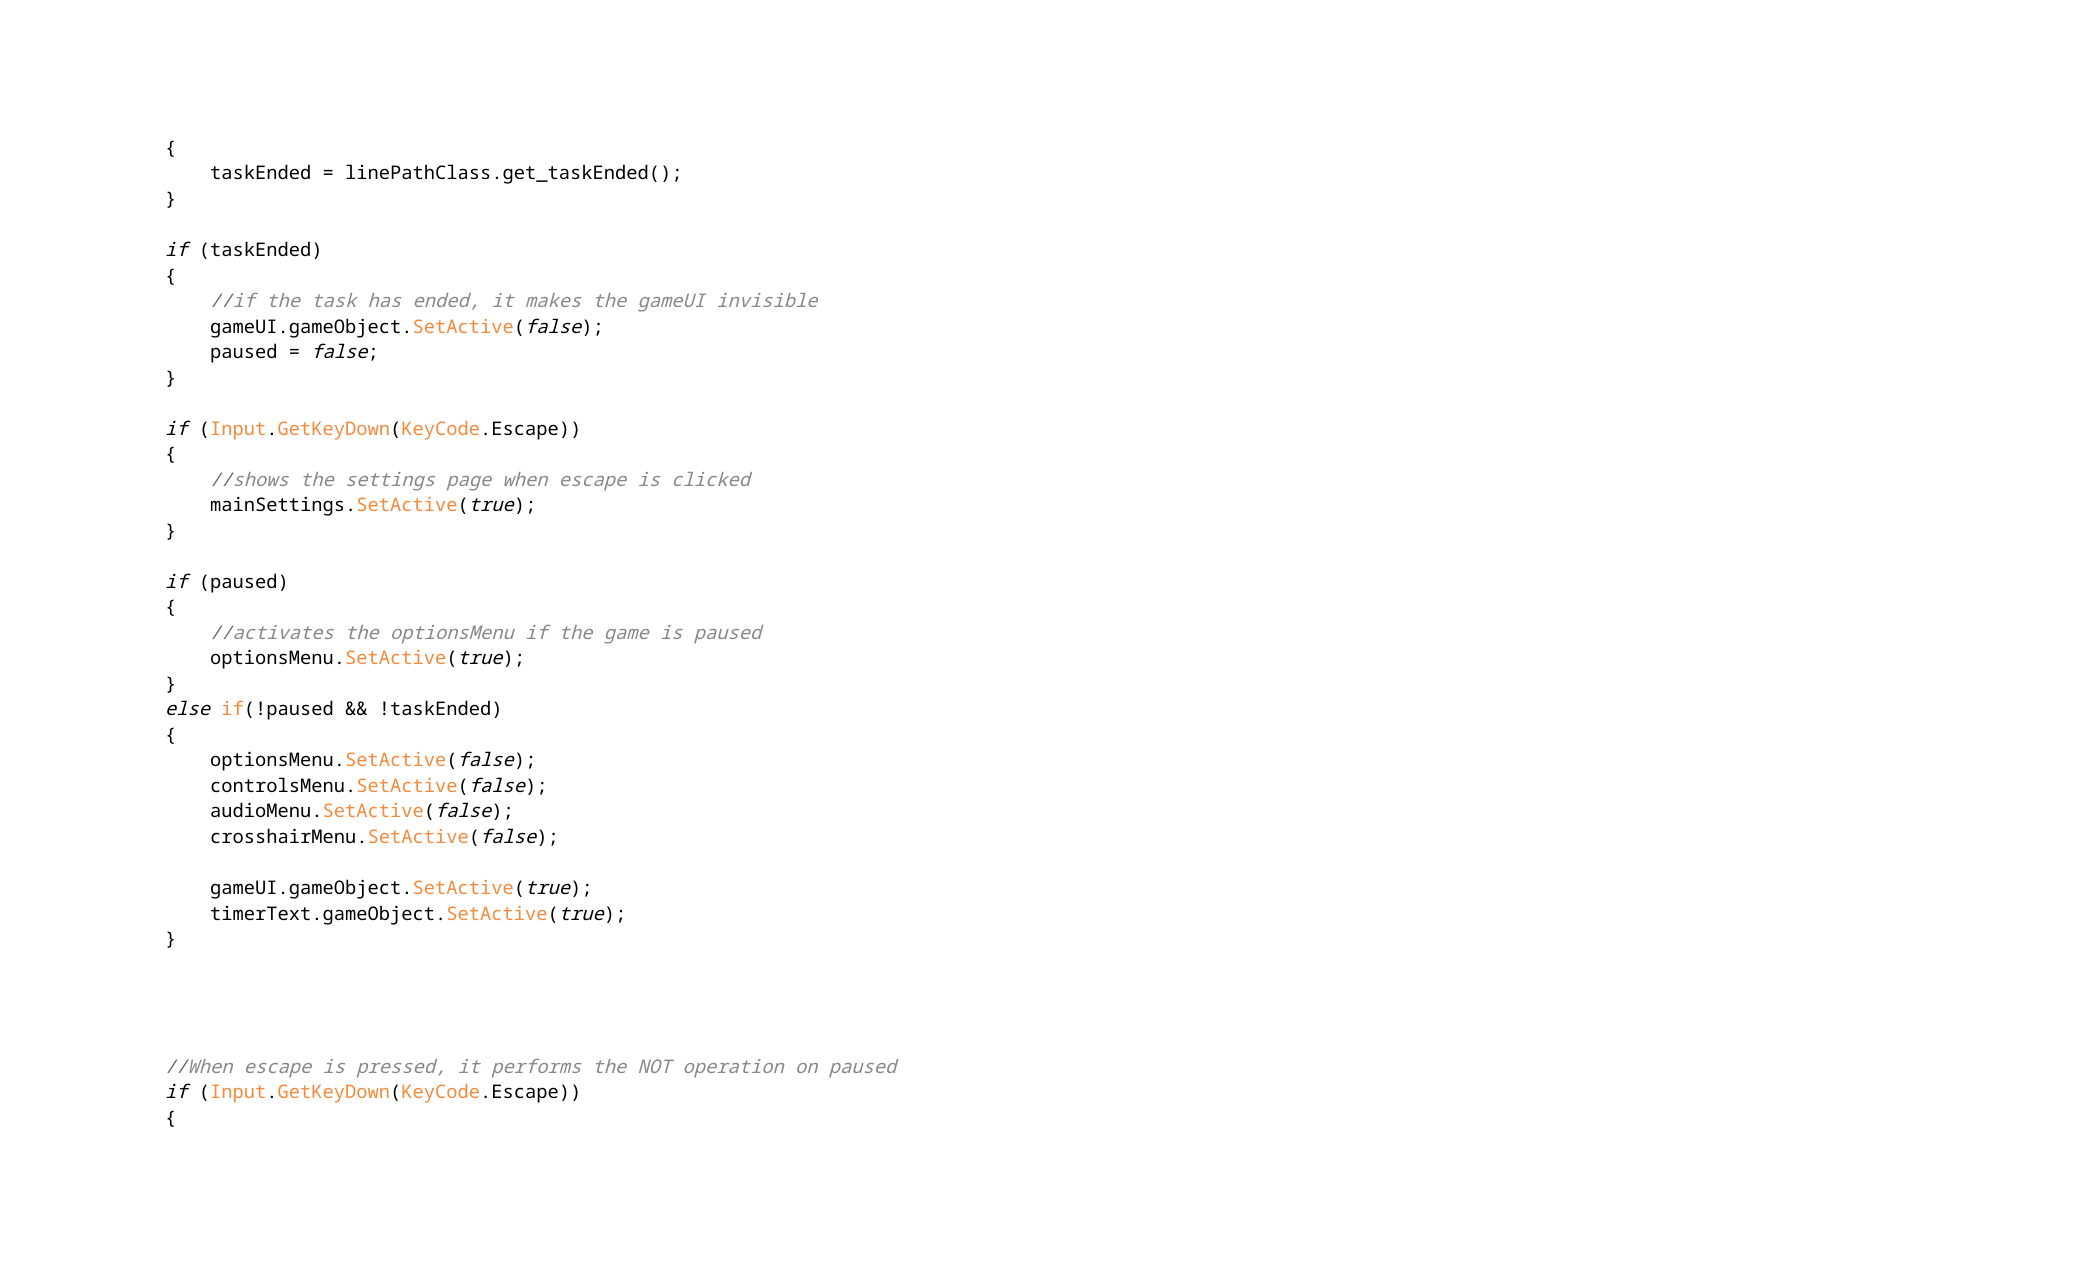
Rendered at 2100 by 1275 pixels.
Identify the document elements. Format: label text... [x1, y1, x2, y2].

text { [75, 441, 2025, 466]
text { [75, 1104, 2025, 1129]
text optionsMenu.SetActive(true); [75, 645, 2025, 670]
text } [75, 670, 2025, 696]
text } [75, 925, 2025, 951]
text } [75, 364, 2025, 389]
text if (paused) [75, 568, 2025, 594]
text //if the task has ended, it makes the gameUI invisible [75, 287, 2025, 313]
text //shows the settings page when escape is clicked [75, 466, 2025, 492]
text controlsMenu.SetActive(false); [75, 772, 2025, 798]
text audioMenu.SetActive(false); [75, 798, 2025, 823]
text else if(!paused && !taskEnded) [75, 696, 2025, 721]
text if (Input.GetKeyDown(KeyCode.Escape)) [75, 415, 2025, 441]
text { [75, 594, 2025, 619]
text timerText.gameObject.SetActive(true); [75, 900, 2025, 925]
text mainSettings.SetActive(true); [75, 492, 2025, 517]
text if (Input.GetKeyDown(KeyCode.Escape)) [75, 1078, 2025, 1104]
text if (taskEnded) [75, 236, 2025, 262]
text taskEnded = linePathClass.get_taskEnded(); [75, 160, 2025, 185]
text { [75, 134, 2025, 160]
text crosshairMenu.SetActive(false); [75, 823, 2025, 849]
text { [75, 721, 2025, 747]
text gameUI.gameObject.SetActive(true); [75, 874, 2025, 900]
text paused = false; [75, 338, 2025, 364]
text } [75, 185, 2025, 211]
text optionsMenu.SetActive(false); [75, 747, 2025, 772]
text //When escape is pressed, it performs the NOT operation on paused [75, 1053, 2025, 1078]
text gameUI.gameObject.SetActive(false); [75, 313, 2025, 338]
text //activates the optionsMenu if the game is paused [75, 619, 2025, 645]
text } [75, 517, 2025, 543]
text { [75, 262, 2025, 287]
